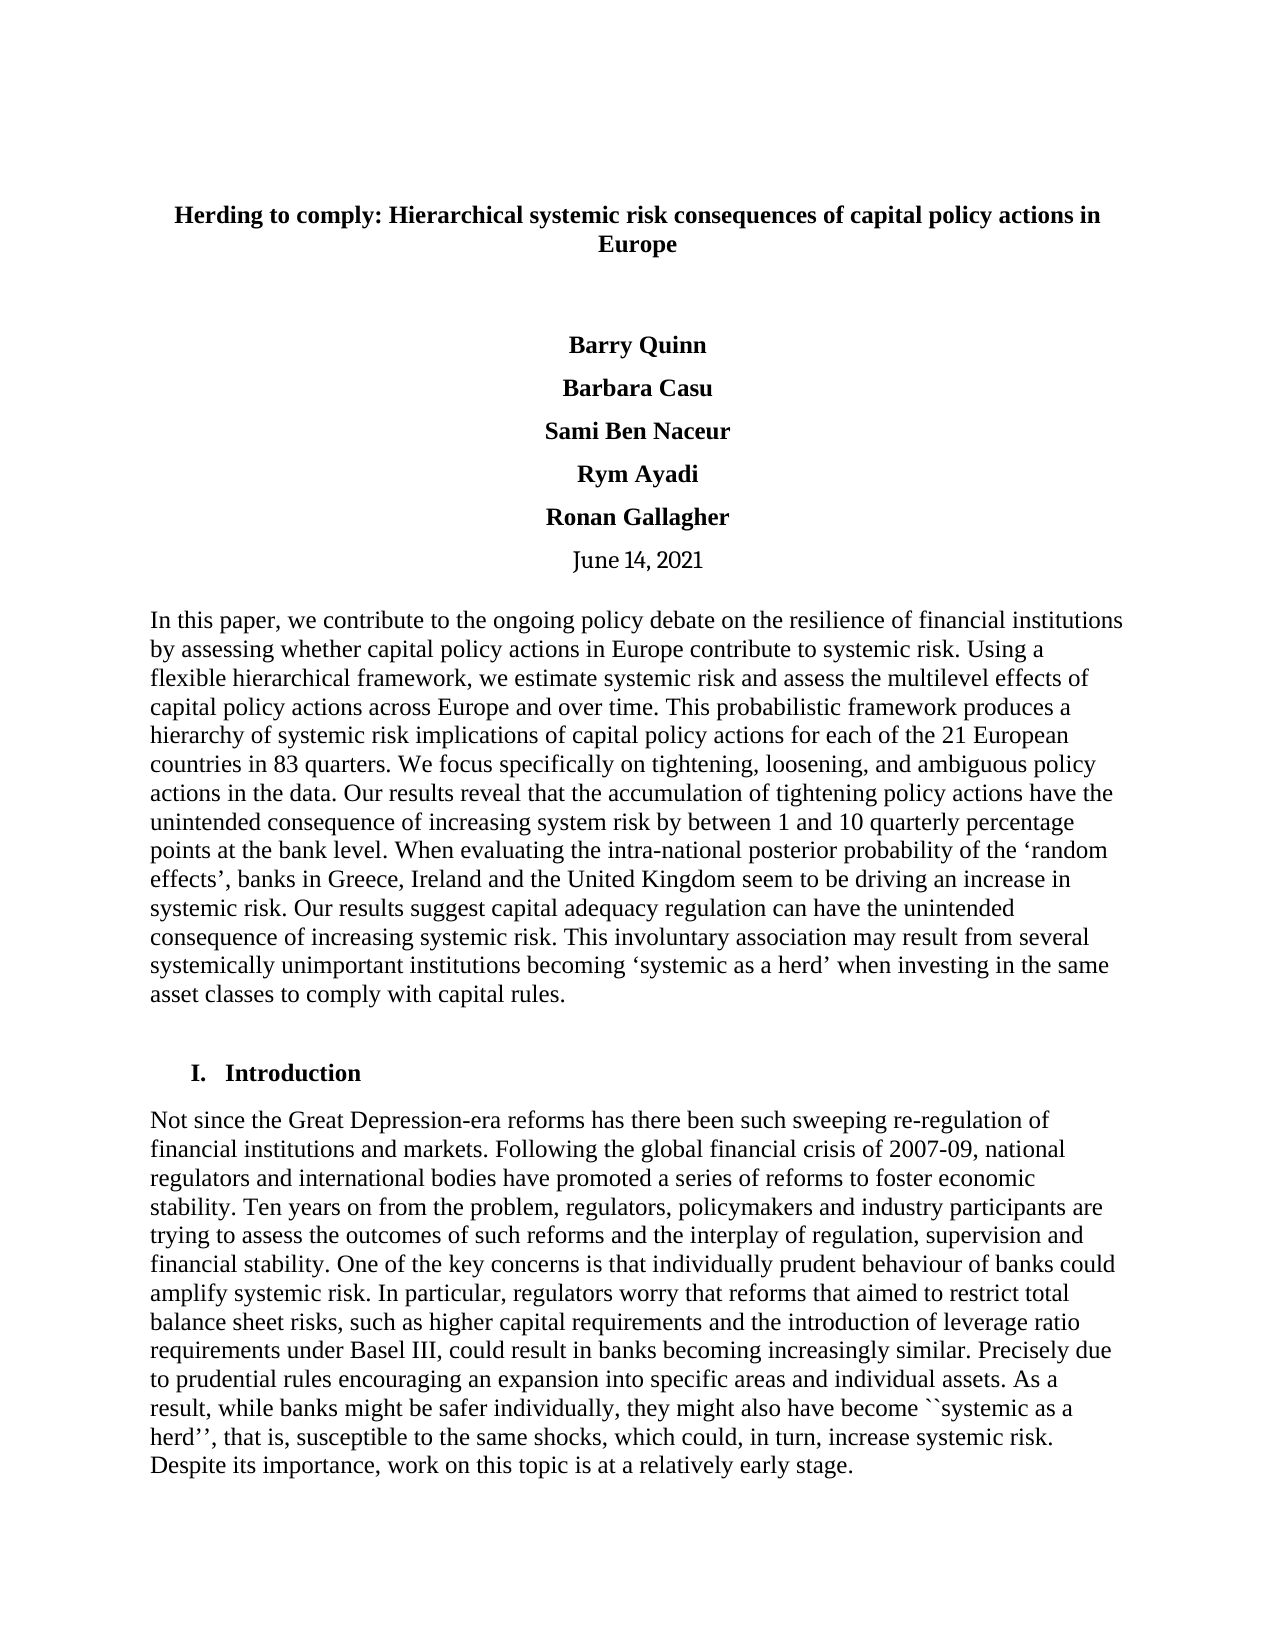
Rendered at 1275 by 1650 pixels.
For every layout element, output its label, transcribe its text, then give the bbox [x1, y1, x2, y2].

text June 14, 2021 [150, 546, 1125, 574]
title Herding to comply: Hierarchical systemic risk consequences of capital policy actions in Europe [150, 200, 1125, 257]
text Sami Ben Naceur [150, 416, 1125, 445]
text Barry Quinn [150, 330, 1125, 359]
text Rym Ayadi [150, 459, 1125, 488]
text In this paper, we contribute to the ongoing policy debate on the resilience of financial institutions by assessing whether capital policy actions in Europe contribute to systemic risk. Using a flexible hierarchical framework, we estimate systemic risk and assess the multilevel effects of capital policy actions across Europe and over time. This probabilistic framework produces a hierarchy of systemic risk implications of capital policy actions for each of the 21 European countries in 83 quarters. We focus specifically on tightening, loosening, and ambiguous policy actions in the data. Our results reveal that the accumulation of tightening policy actions have the unintended consequence of increasing system risk by between 1 and 10 quarterly percentage points at the bank level. When evaluating the intra-national posterior probability of the ‘random effects’, banks in Greece, Ireland and the United Kingdom seem to be driving an increase in systemic risk. Our results suggest capital adequacy regulation can have the unintended consequence of increasing systemic risk. This involuntary association may result from several systemically unimportant institutions becoming ‘systemic as a herd’ when investing in the same asset classes to comply with capital rules. [150, 606, 1125, 1008]
text Ronan Gallagher [150, 502, 1125, 531]
text Not since the Great Depression-era reforms has there been such sweeping re-regulation of financial institutions and markets. Following the global financial crisis of 2007-09, national regulators and international bodies have promoted a series of reforms to foster economic stability. Ten years on from the problem, regulators, policymakers and industry participants are trying to assess the outcomes of such reforms and the interplay of regulation, supervision and financial stability. One of the key concerns is that individually prudent behaviour of banks could amplify systemic risk. In particular, regulators worry that reforms that aimed to restrict total balance sheet risks, such as higher capital requirements and the introduction of leverage ratio requirements under Basel III, could result in banks becoming increasingly similar. Precisely due to prudential rules encouraging an expansion into specific areas and individual assets. As a result, while banks might be safer individually, they might also have become ``systemic as a herd’’, that is, susceptible to the same shocks, which could, in turn, increase systemic risk. Despite its importance, work on this topic is at a relatively early stage. [150, 1106, 1125, 1479]
text Barbara Casu [150, 373, 1125, 402]
subtitle Introduction [206, 1058, 1125, 1087]
